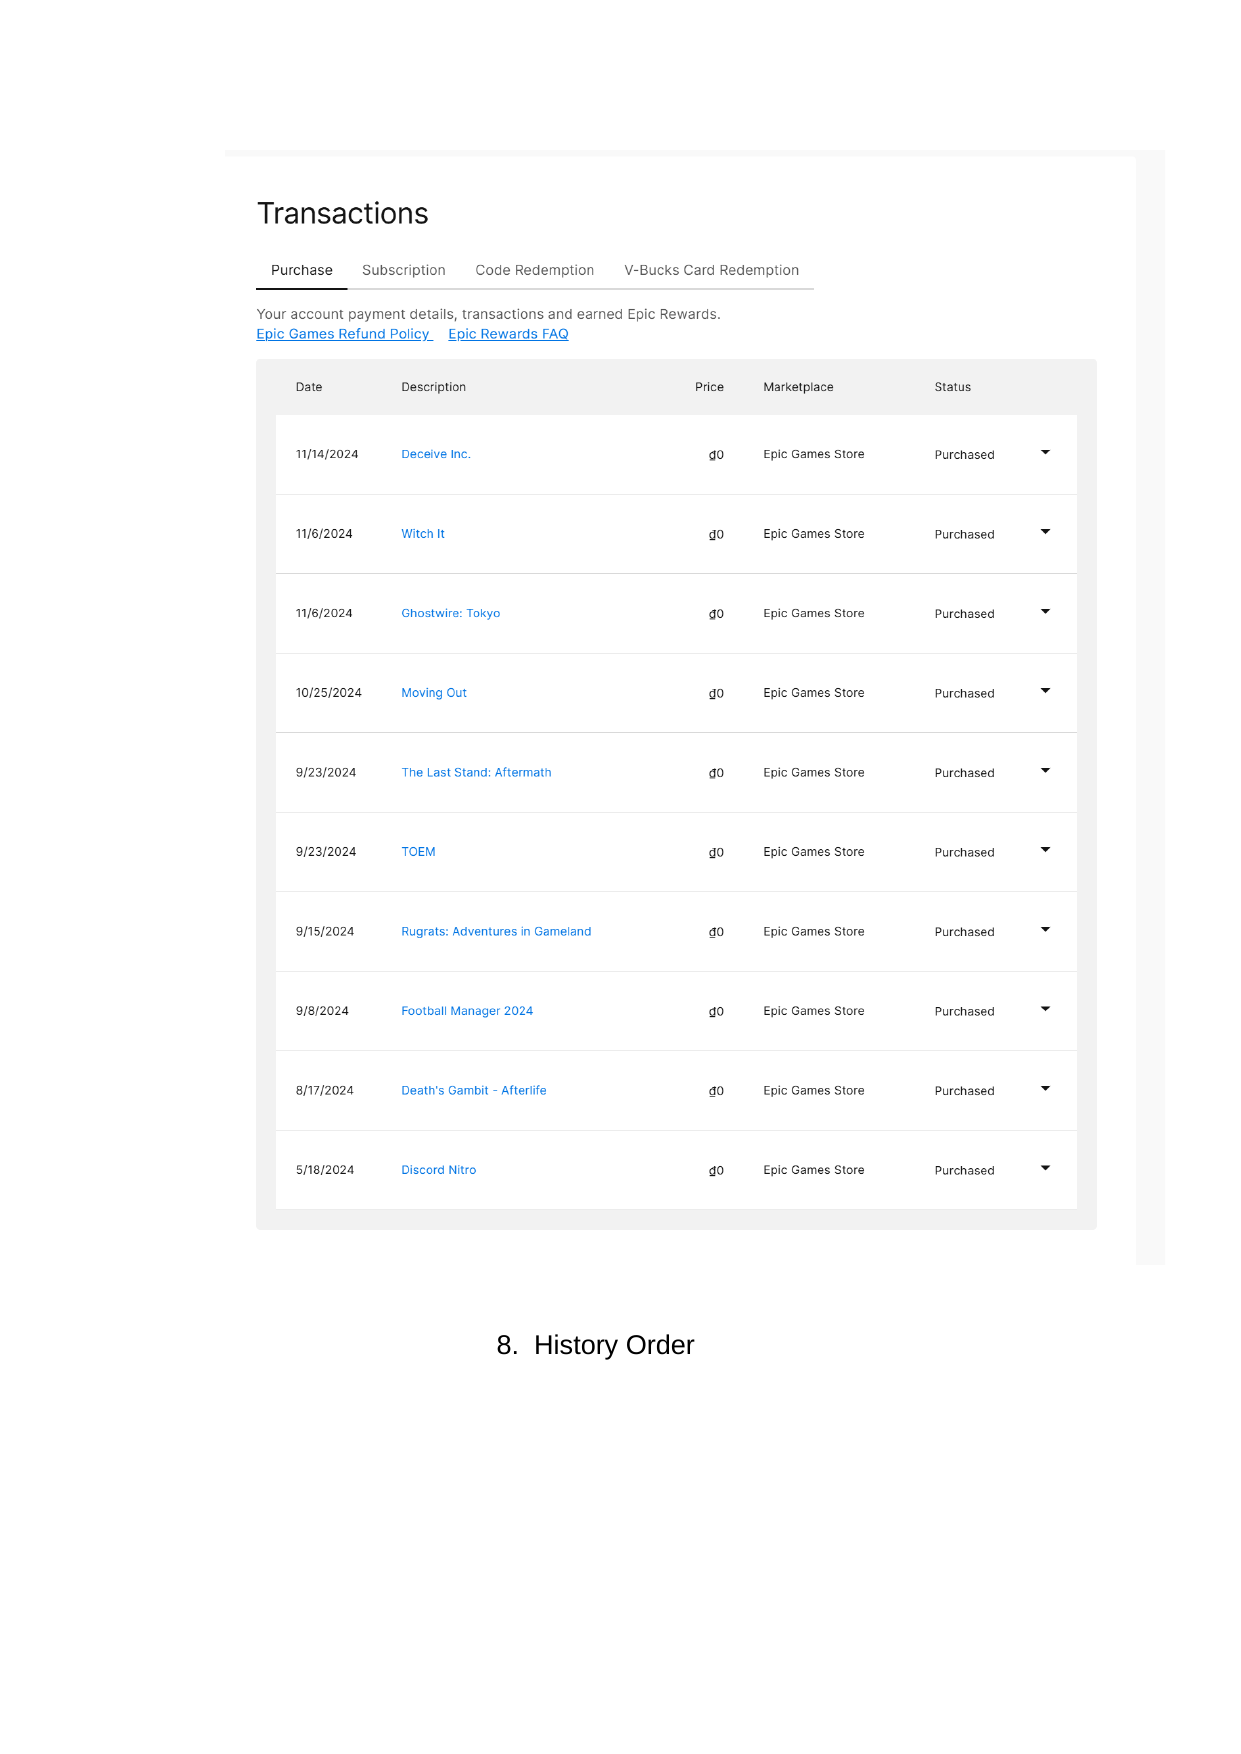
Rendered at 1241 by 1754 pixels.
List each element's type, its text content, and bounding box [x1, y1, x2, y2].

subtitle History Order [496, 1329, 1198, 1360]
picture [225, 150, 1166, 1265]
